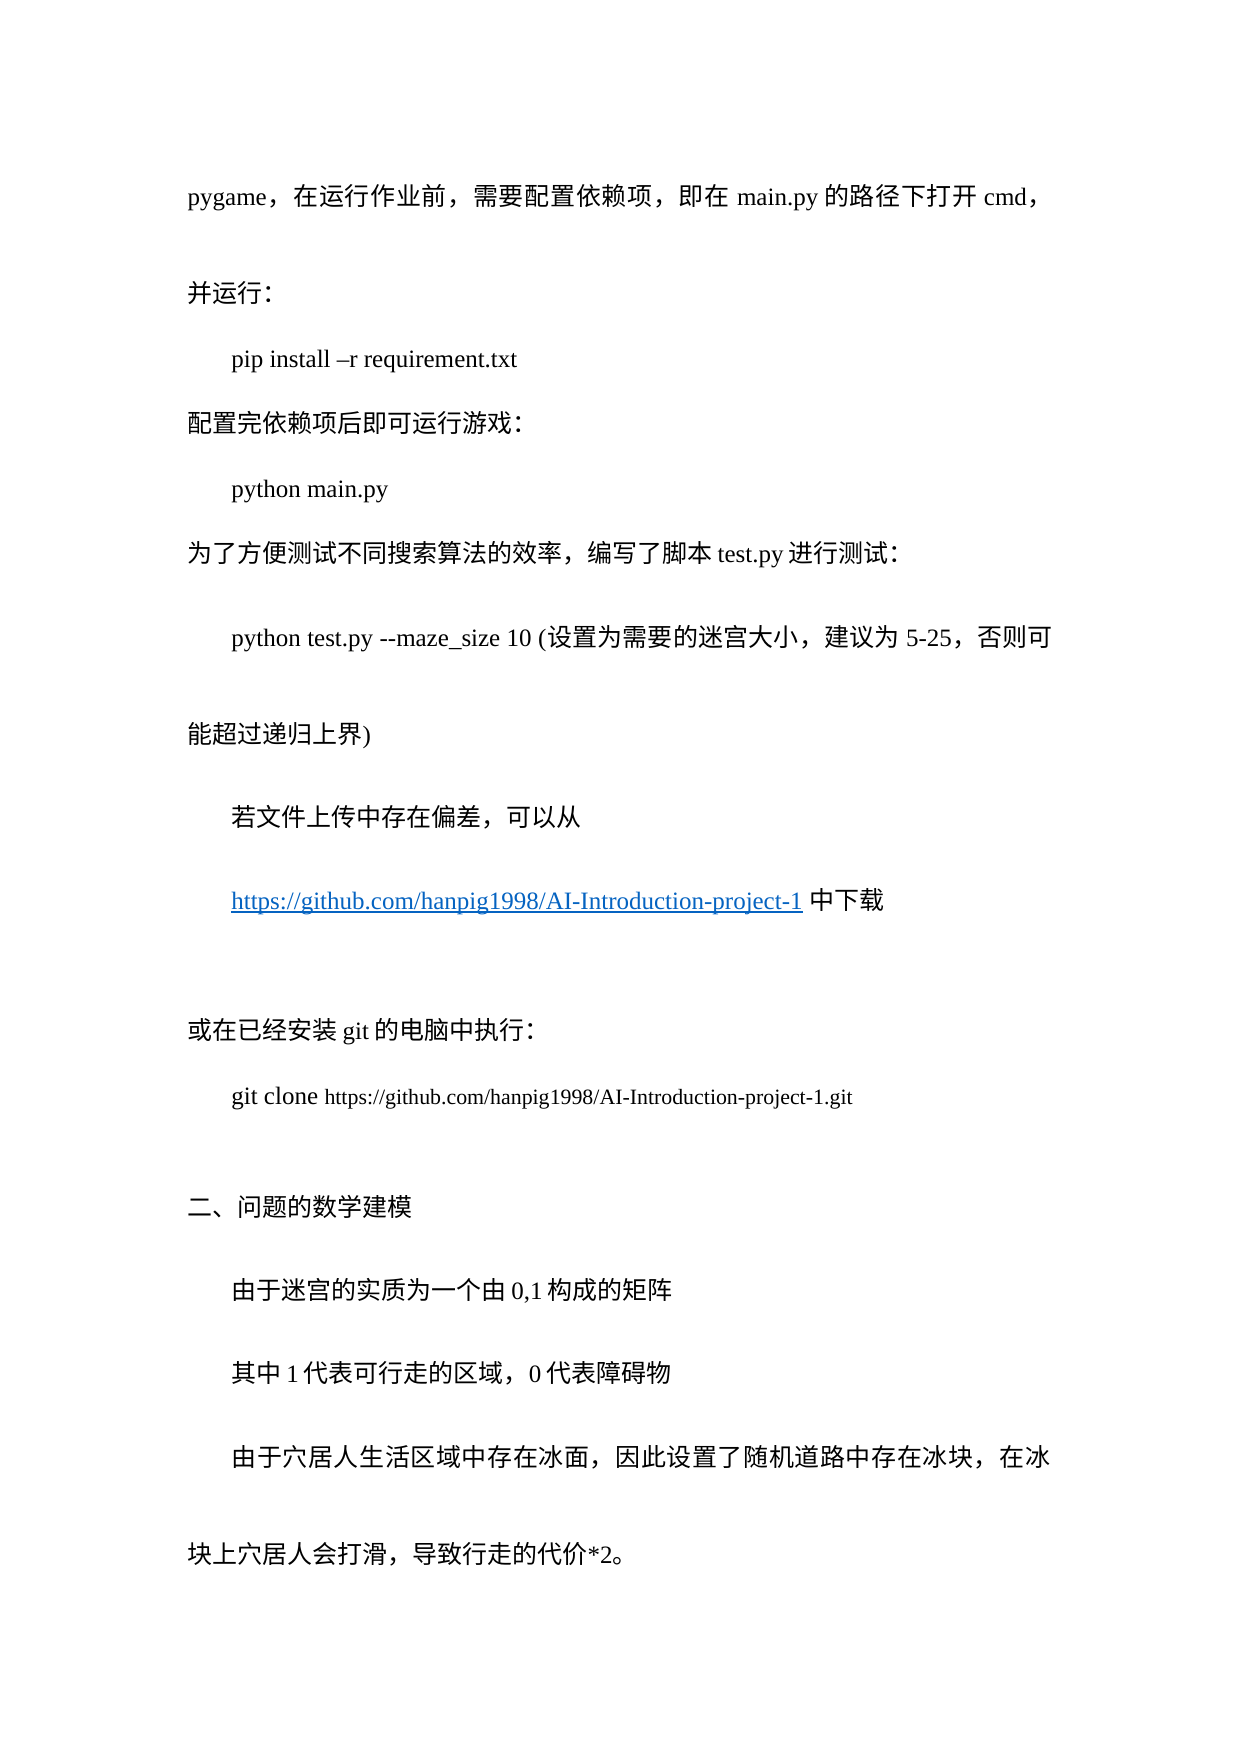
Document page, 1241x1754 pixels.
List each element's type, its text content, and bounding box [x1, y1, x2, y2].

text git clone https://github.com/hanpig1998/AI-Introduction-project-1.git [187, 1079, 1053, 1112]
text python main.py [187, 473, 1053, 505]
text https://github.com/hanpig1998/AI-Introduction-project-1 中下载 [187, 866, 1053, 931]
text 配置完依赖项后即可运行游戏： [187, 389, 1053, 454]
text 二、问题的数学建模 [187, 1173, 1053, 1238]
text 若文件上传中存在偏差，可以从 [187, 783, 1053, 848]
text 其中1代表可行走的区域，0代表障碍物 [187, 1339, 1053, 1404]
text pip install –r requirement.txt [187, 343, 1053, 375]
text python test.py --maze_size 10 (设置为需要的迷宫大小，建议为5-25，否则可能超过递归上界) [187, 603, 1053, 765]
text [187, 162, 1053, 324]
text 由于迷宫的实质为一个由0,1构成的矩阵 [187, 1256, 1053, 1321]
text 为了方便测试不同搜索算法的效率，编写了脚本test.py进行测试： [187, 519, 1053, 584]
text 由于穴居人生活区域中存在冰面，因此设置了随机道路中存在冰块，在冰块上穴居人会打滑，导致行走的代价*2。 [187, 1423, 1053, 1585]
text 或在已经安装git的电脑中执行： [187, 996, 1053, 1061]
